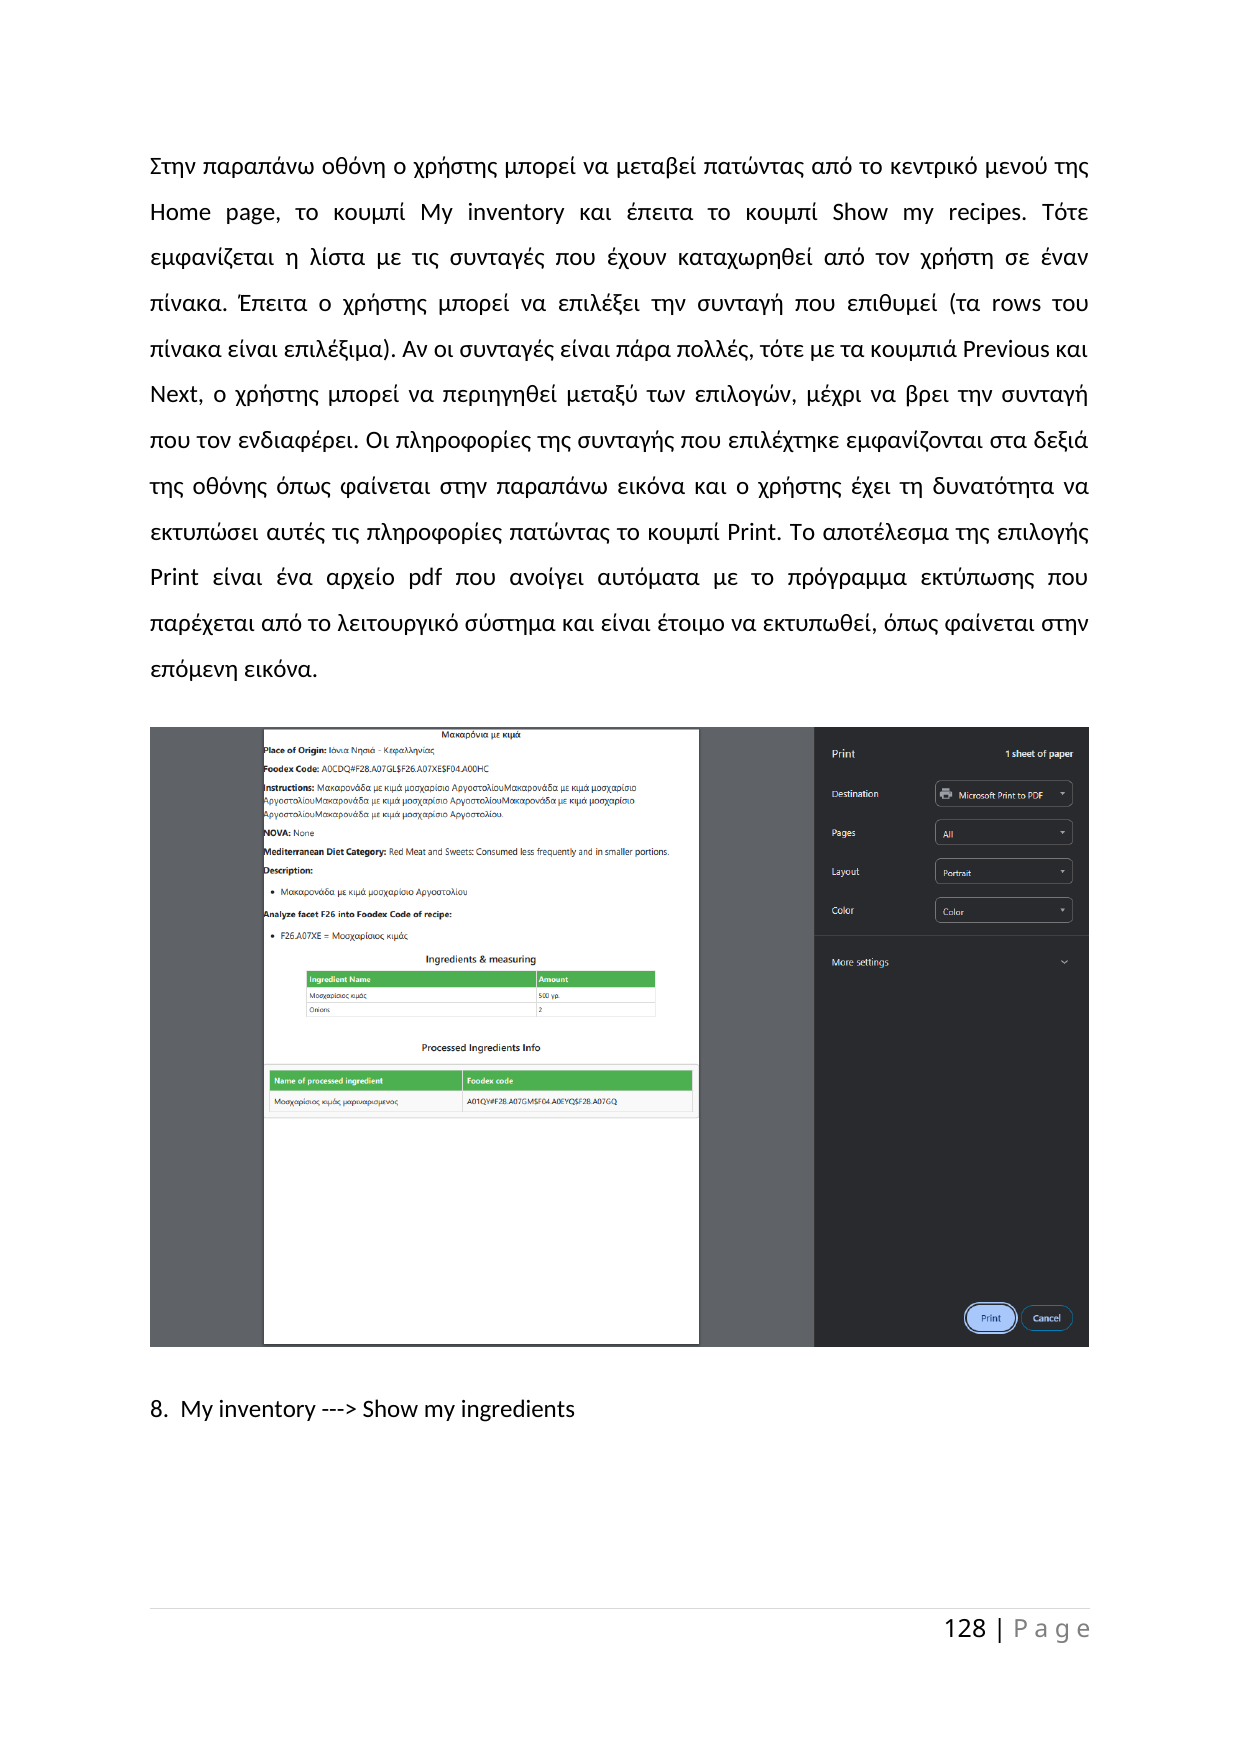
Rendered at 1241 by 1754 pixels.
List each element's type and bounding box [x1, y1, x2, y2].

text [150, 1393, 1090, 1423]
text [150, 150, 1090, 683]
picture [150, 727, 1089, 1347]
